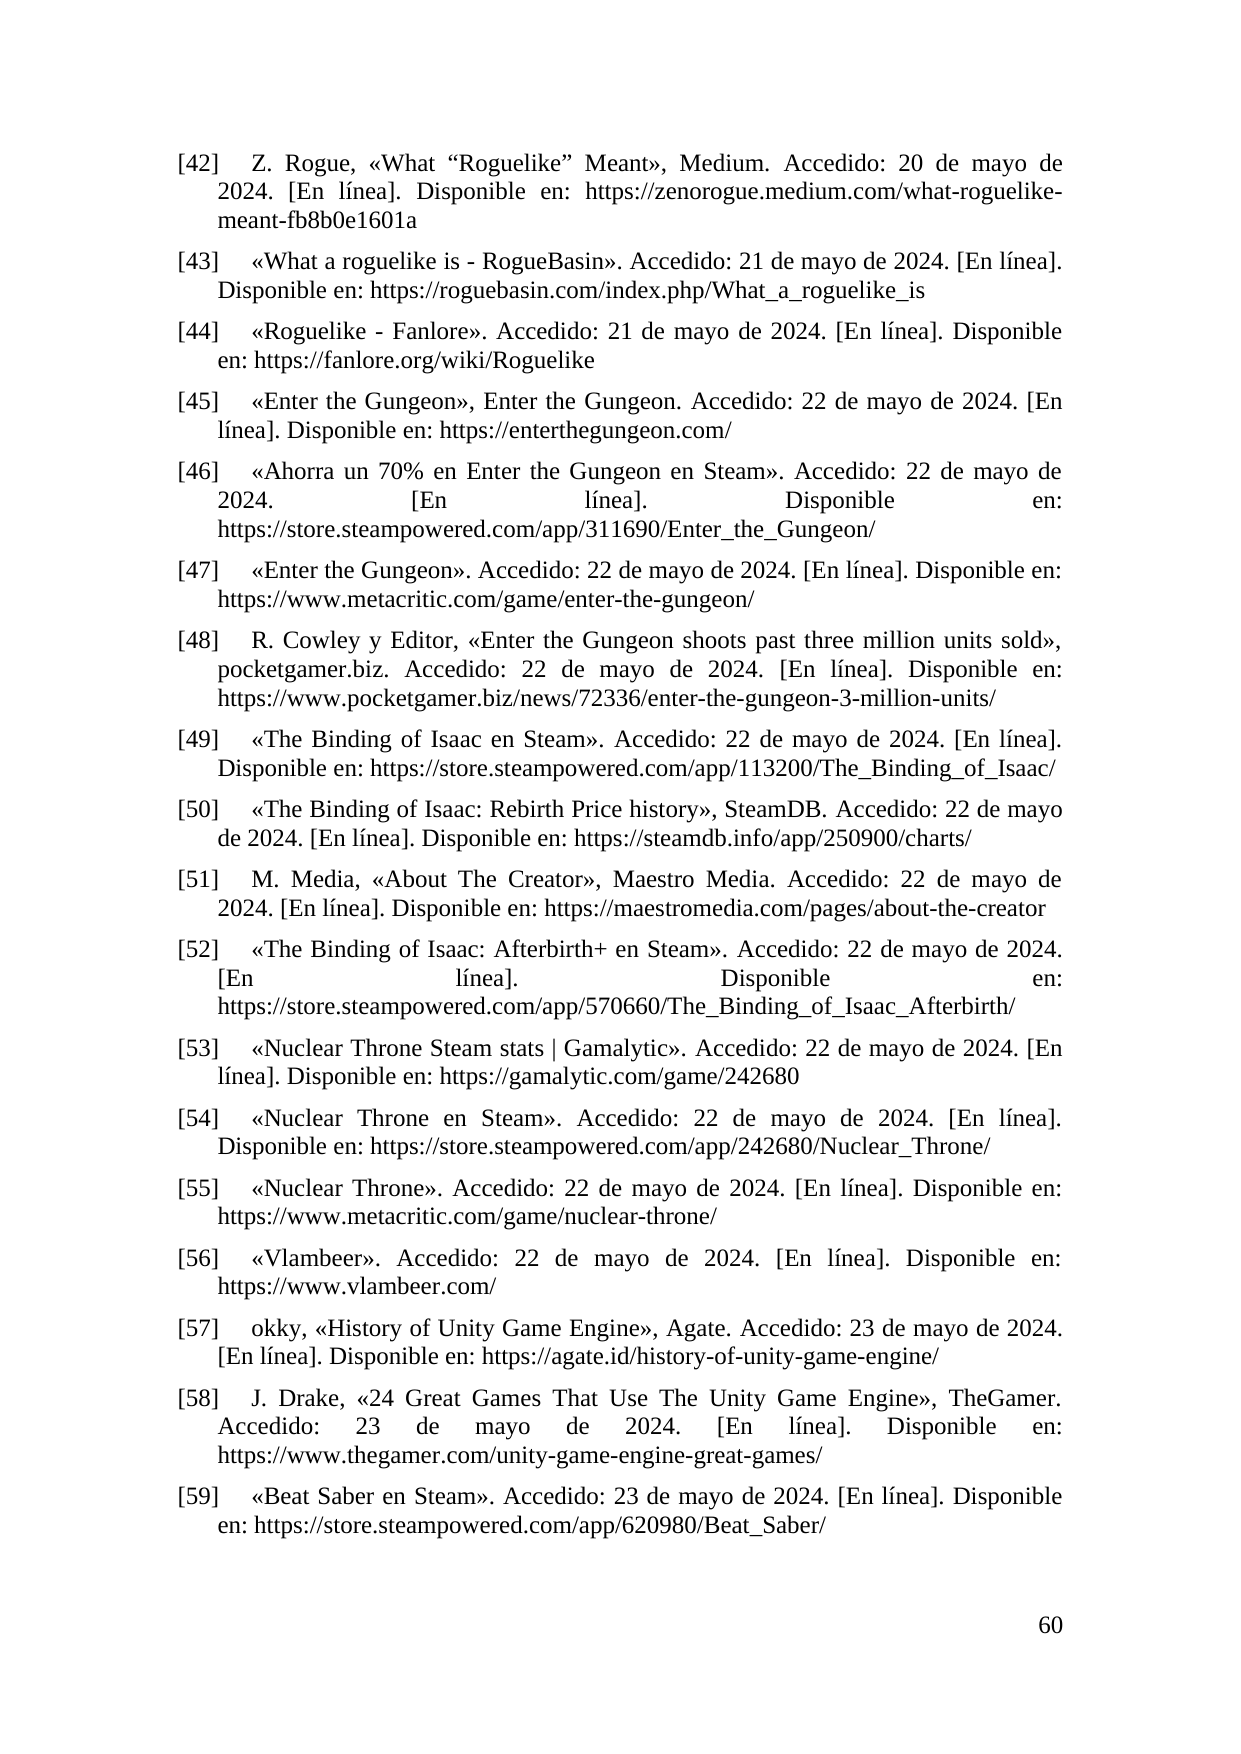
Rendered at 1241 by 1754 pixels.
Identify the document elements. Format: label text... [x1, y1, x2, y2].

text [55] «Nuclear Throne». Accedido: 22 de mayo de 2024. [En línea]. Disponible en: https://www.metacritic.com/game/nuclear-throne/ [177, 1173, 1063, 1230]
text [47] «Enter the Gungeon». Accedido: 22 de mayo de 2024. [En línea]. Disponible en: https://www.metacritic.com/game/enter-the-gungeon/ [177, 555, 1063, 613]
text [59] «Beat Saber en Steam». Accedido: 23 de mayo de 2024. [En línea]. Disponible en: https://store.steampowered.com/app/620980/Beat_Saber/ [177, 1481, 1063, 1539]
text [53] «Nuclear Throne Steam stats | Gamalytic». Accedido: 22 de mayo de 2024. [En línea]. Disponible en: https://gamalytic.com/game/242680 [177, 1033, 1063, 1090]
text [52] «The Binding of Isaac: Afterbirth+ en Steam». Accedido: 22 de mayo de 2024. [En línea]. Disponible en: https://store.steampowered.com/app/570660/The_Binding_of_Isaac_Afterbirth/ [177, 934, 1063, 1020]
text [50] «The Binding of Isaac: Rebirth Price history», SteamDB. Accedido: 22 de mayo de 2024. [En línea]. Disponible en: https://steamdb.info/app/250900/charts/ [177, 794, 1063, 851]
text [46] «Ahorra un 70% en Enter the Gungeon en Steam». Accedido: 22 de mayo de 2024. [En línea]. Disponible en: https://store.steampowered.com/app/311690/Enter_the_Gungeon/ [177, 456, 1063, 543]
text [54] «Nuclear Throne en Steam». Accedido: 22 de mayo de 2024. [En línea]. Disponible en: https://store.steampowered.com/app/242680/Nuclear_Throne/ [177, 1103, 1063, 1160]
text [45] «Enter the Gungeon», Enter the Gungeon. Accedido: 22 de mayo de 2024. [En línea]. Disponible en: https://enterthegungeon.com/ [177, 386, 1063, 444]
text [58] J. Drake, «24 Great Games That Use The Unity Game Engine», TheGamer. Accedido: 23 de mayo de 2024. [En línea]. Disponible en: https://www.thegamer.com/unity-game-engine-great-games/ [177, 1383, 1063, 1469]
text [44] «Roguelike - Fanlore». Accedido: 21 de mayo de 2024. [En línea]. Disponible en: https://fanlore.org/wiki/Roguelike [177, 316, 1063, 374]
text [49] «The Binding of Isaac en Steam». Accedido: 22 de mayo de 2024. [En línea]. Disponible en: https://store.steampowered.com/app/113200/The_Binding_of_Isaac/ [177, 724, 1063, 781]
text [42] Z. Rogue, «What “Roguelike” Meant», Medium. Accedido: 20 de mayo de 2024. [En línea]. Disponible en: https://zenorogue.medium.com/what-roguelike-meant-fb8b0e1601a [177, 148, 1063, 234]
text [48] R. Cowley y Editor, «Enter the Gungeon shoots past three million units sold», pocketgamer.biz. Accedido: 22 de mayo de 2024. [En línea]. Disponible en: https://www.pocketgamer.biz/news/72336/enter-the-gungeon-3-million-units/ [177, 625, 1063, 711]
text [51] M. Media, «About The Creator», Maestro Media. Accedido: 22 de mayo de 2024. [En línea]. Disponible en: https://maestromedia.com/pages/about-the-creator [177, 864, 1063, 921]
text [57] okky, «History of Unity Game Engine», Agate. Accedido: 23 de mayo de 2024. [En línea]. Disponible en: https://agate.id/history-of-unity-game-engine/ [177, 1313, 1063, 1370]
text [43] «What a roguelike is - RogueBasin». Accedido: 21 de mayo de 2024. [En línea]. Disponible en: https://roguebasin.com/index.php/What_a_roguelike_is [177, 246, 1063, 304]
text [56] «Vlambeer». Accedido: 22 de mayo de 2024. [En línea]. Disponible en: https://www.vlambeer.com/ [177, 1243, 1063, 1300]
